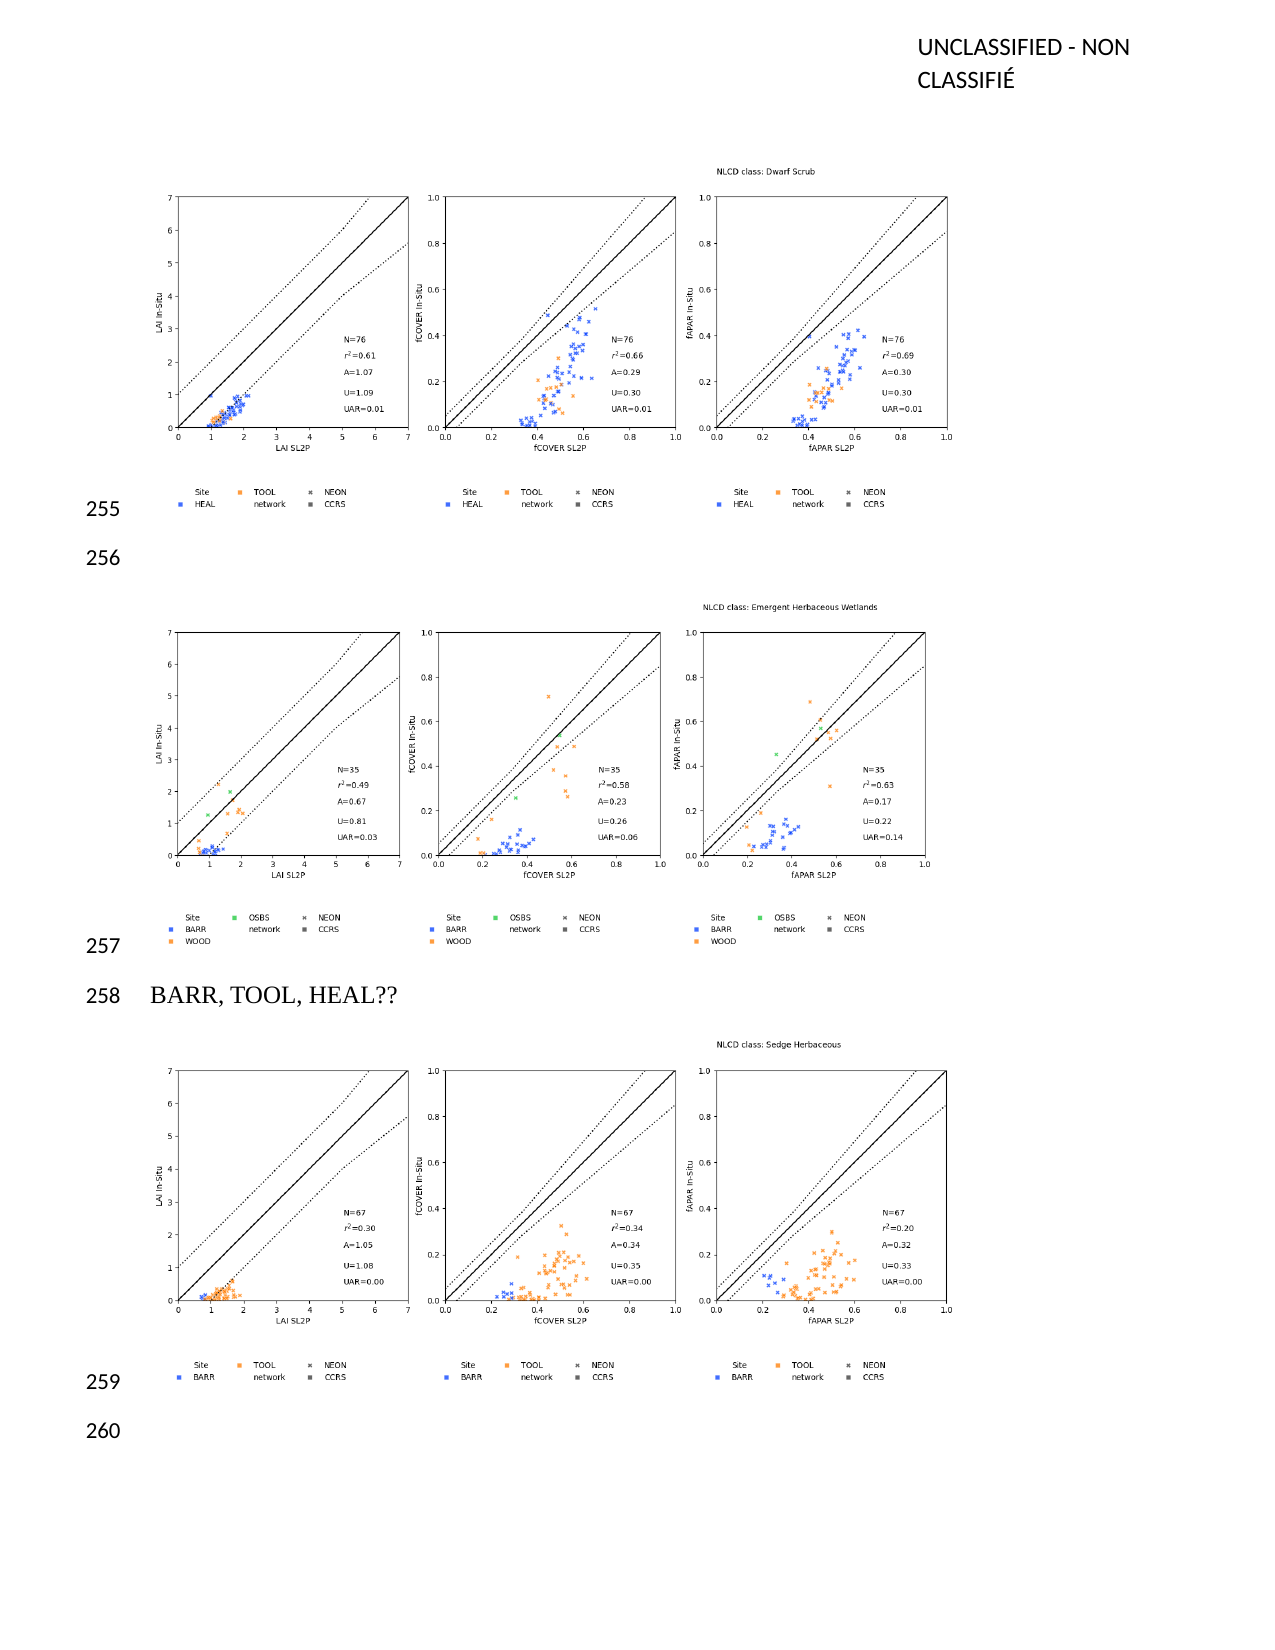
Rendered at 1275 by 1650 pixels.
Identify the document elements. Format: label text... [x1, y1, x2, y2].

text BARR, TOOL, HEAL?? [150, 980, 1125, 1008]
picture [150, 162, 958, 517]
picture [150, 598, 936, 954]
picture [150, 1035, 958, 1390]
